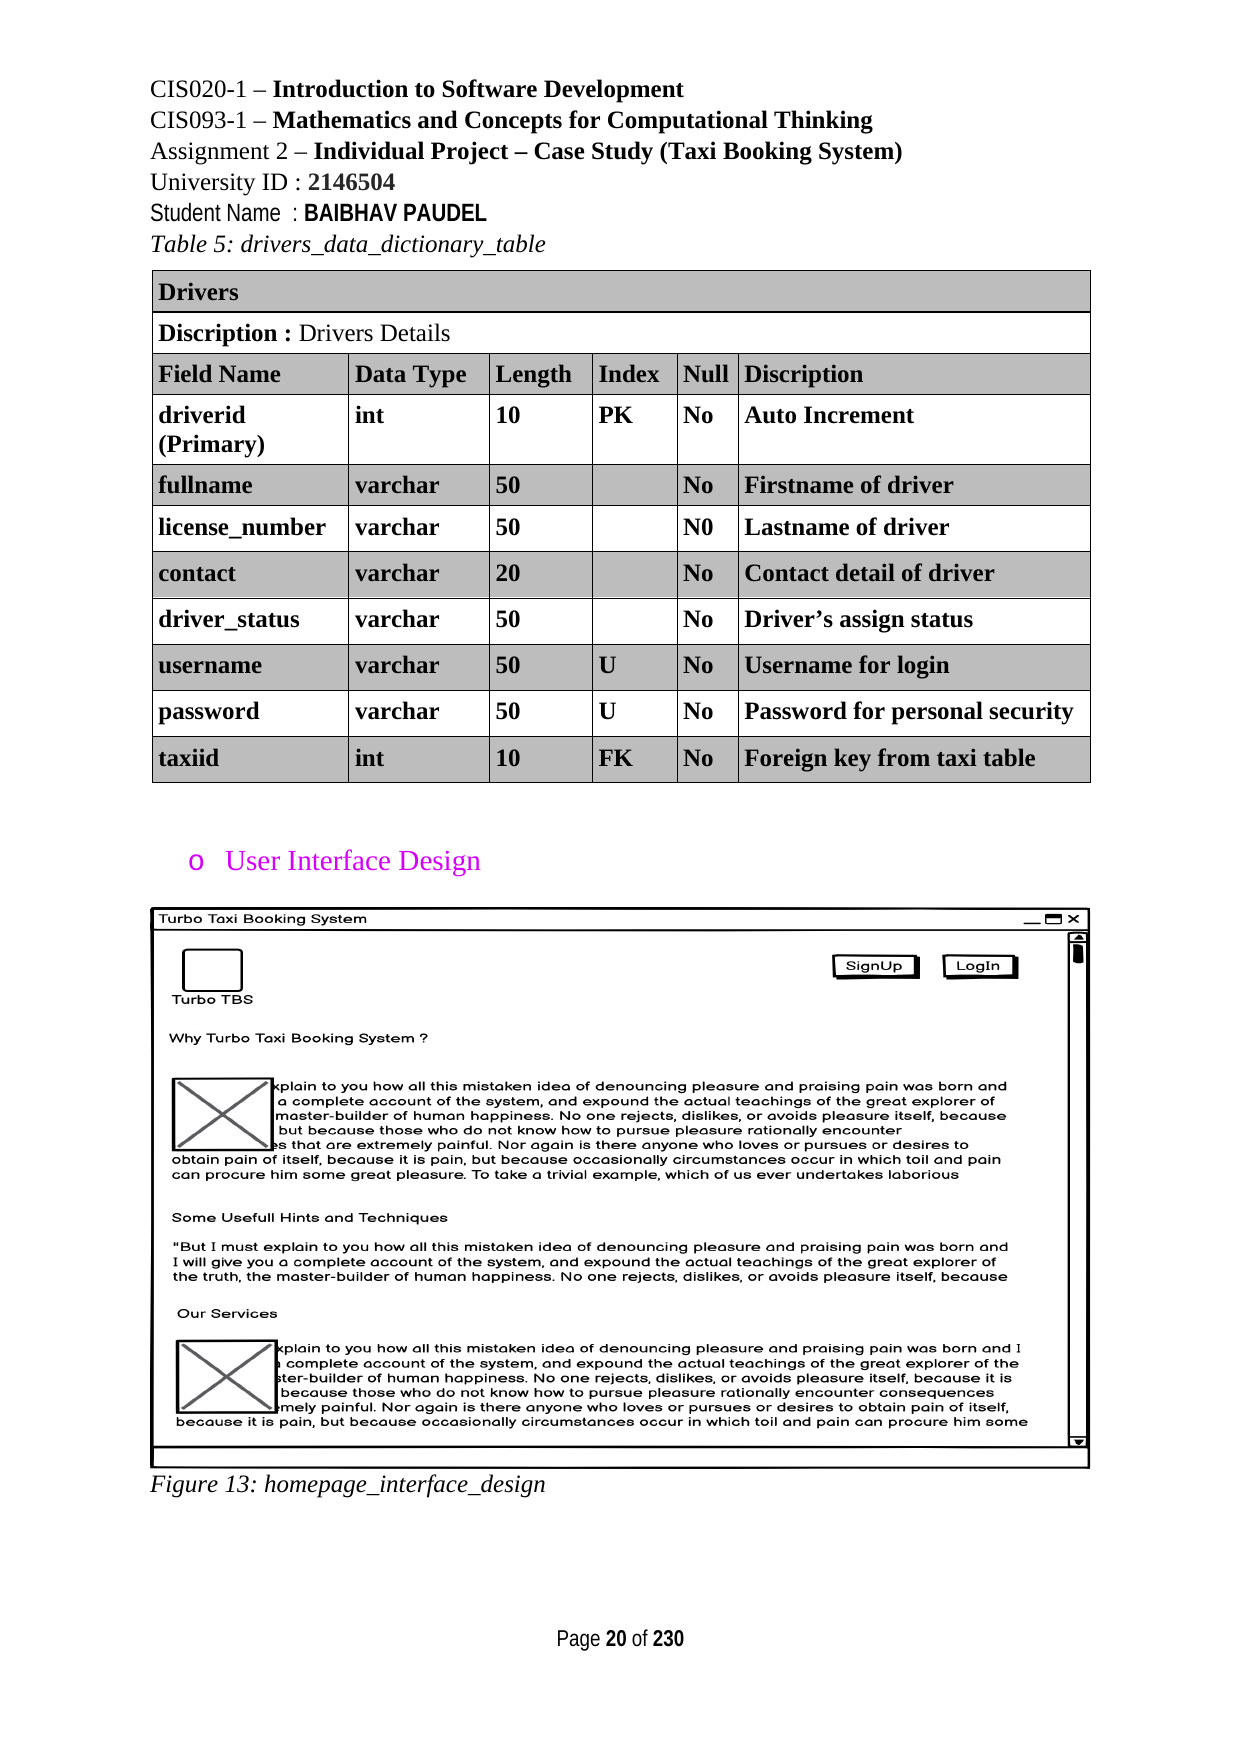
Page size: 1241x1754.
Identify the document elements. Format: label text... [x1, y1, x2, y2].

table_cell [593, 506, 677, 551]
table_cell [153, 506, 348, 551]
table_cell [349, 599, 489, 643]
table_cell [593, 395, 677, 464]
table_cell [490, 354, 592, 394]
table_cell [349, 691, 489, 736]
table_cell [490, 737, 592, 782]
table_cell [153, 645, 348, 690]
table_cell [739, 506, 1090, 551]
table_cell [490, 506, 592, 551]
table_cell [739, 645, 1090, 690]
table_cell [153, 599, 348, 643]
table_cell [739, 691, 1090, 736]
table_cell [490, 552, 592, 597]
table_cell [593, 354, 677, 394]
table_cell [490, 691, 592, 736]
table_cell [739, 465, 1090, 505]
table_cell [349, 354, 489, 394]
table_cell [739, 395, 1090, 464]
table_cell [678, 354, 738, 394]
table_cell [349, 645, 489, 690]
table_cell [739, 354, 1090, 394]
text Table 5: drivers_data_dictionary_table [150, 229, 1090, 258]
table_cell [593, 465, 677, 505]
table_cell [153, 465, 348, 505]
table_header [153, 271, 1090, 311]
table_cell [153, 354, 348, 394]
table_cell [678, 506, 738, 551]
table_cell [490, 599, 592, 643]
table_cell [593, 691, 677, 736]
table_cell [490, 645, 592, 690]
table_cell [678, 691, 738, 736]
picture [150, 907, 1091, 1469]
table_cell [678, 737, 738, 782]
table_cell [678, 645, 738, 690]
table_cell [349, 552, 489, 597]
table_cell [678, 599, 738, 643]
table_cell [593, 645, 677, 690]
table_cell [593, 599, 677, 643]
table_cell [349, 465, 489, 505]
subtitle User Interface Design [187, 843, 1090, 879]
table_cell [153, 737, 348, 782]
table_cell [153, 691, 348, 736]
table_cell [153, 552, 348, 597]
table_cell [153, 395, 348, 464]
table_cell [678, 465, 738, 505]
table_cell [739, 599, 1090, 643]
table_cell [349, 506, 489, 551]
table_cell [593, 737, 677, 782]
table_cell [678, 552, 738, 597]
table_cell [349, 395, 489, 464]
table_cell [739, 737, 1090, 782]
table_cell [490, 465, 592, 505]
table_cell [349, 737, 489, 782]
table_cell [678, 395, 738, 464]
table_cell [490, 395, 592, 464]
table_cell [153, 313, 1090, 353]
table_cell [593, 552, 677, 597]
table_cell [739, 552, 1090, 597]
